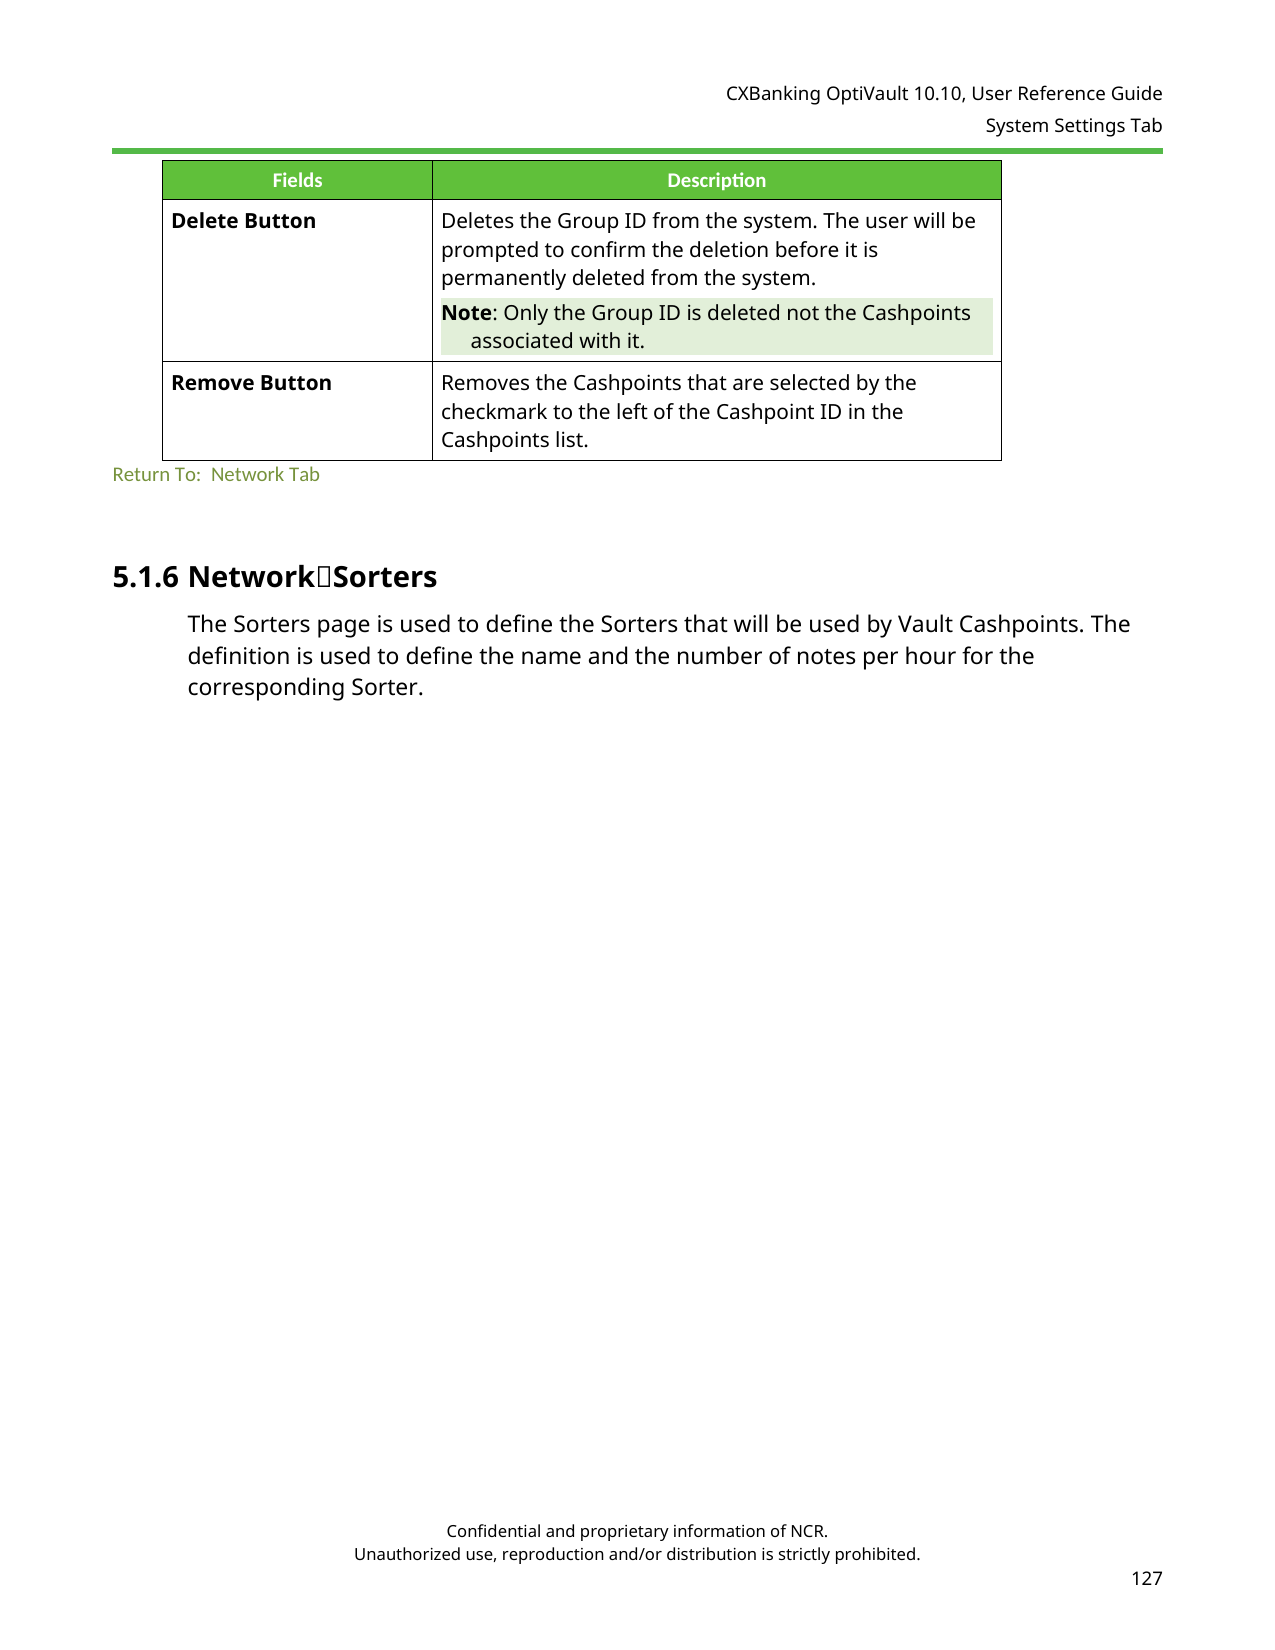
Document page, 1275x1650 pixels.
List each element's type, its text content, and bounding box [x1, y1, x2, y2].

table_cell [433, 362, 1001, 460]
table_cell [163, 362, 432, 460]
text Return To: Network Tab [112, 461, 1163, 487]
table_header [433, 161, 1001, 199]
subtitle NetworkSorters [112, 556, 1163, 596]
text The Sorters page is used to define the Sorters that will be used by Vault Cashpoints. The definition is used to define the name and the number of notes per hour for the corresponding Sorter. [187, 608, 1163, 702]
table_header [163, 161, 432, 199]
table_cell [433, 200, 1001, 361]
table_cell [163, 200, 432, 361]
